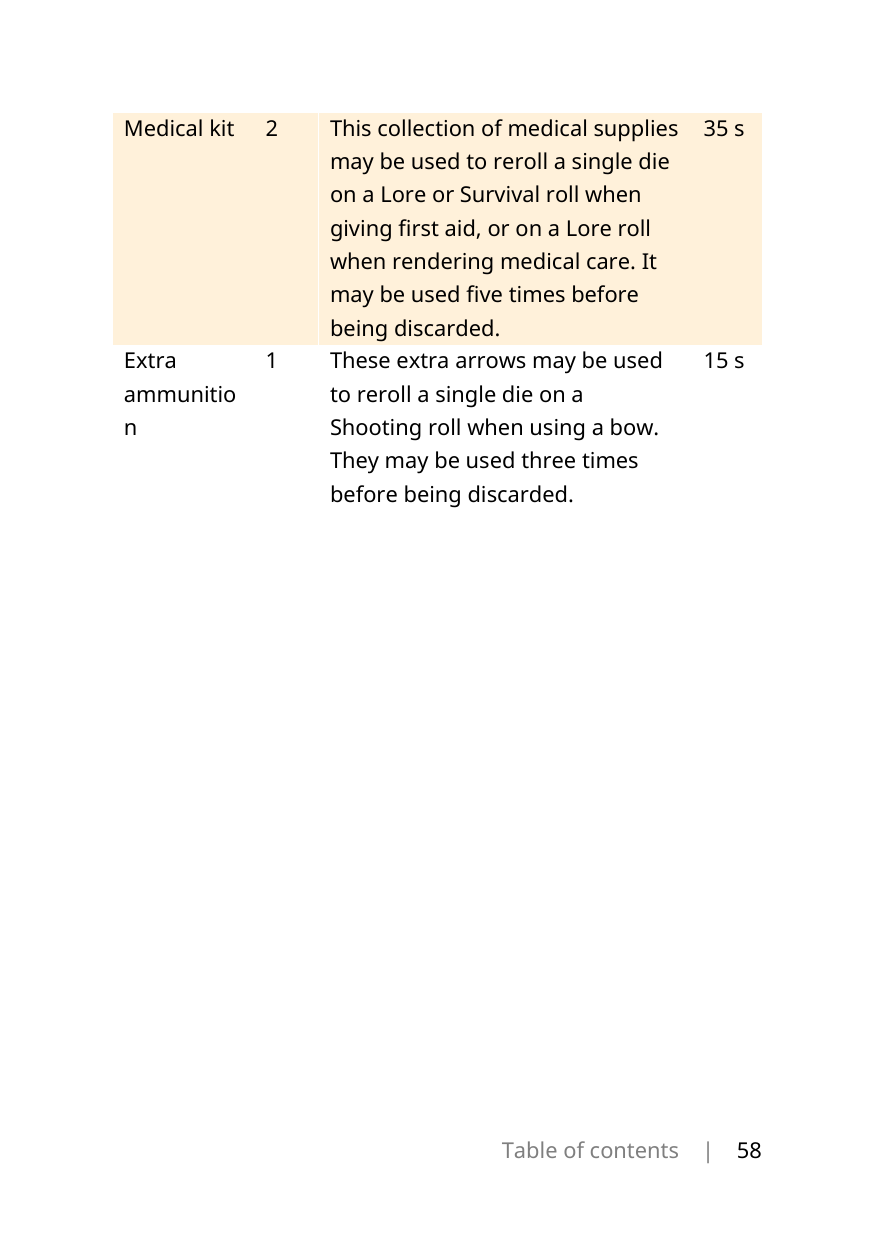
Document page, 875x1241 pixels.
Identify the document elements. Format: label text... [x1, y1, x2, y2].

table_cell Medical kit [113, 113, 254, 345]
table_cell This collection of medical supplies may be used to reroll a single die on a Lore or Survival roll when giving first aid, or on a Lore roll when rendering medical care. It may be used five times before being discarded. [319, 113, 692, 345]
table_cell 35 s [692, 113, 762, 345]
table_cell 15 s [692, 345, 762, 511]
table_cell 1 [254, 345, 318, 511]
table_cell These extra arrows may be used to reroll a single die on a Shooting roll when using a bow. They may be used three times before being discarded. [319, 345, 692, 511]
table_cell Extra ammunition [113, 345, 254, 511]
table_cell 2 [254, 113, 318, 345]
